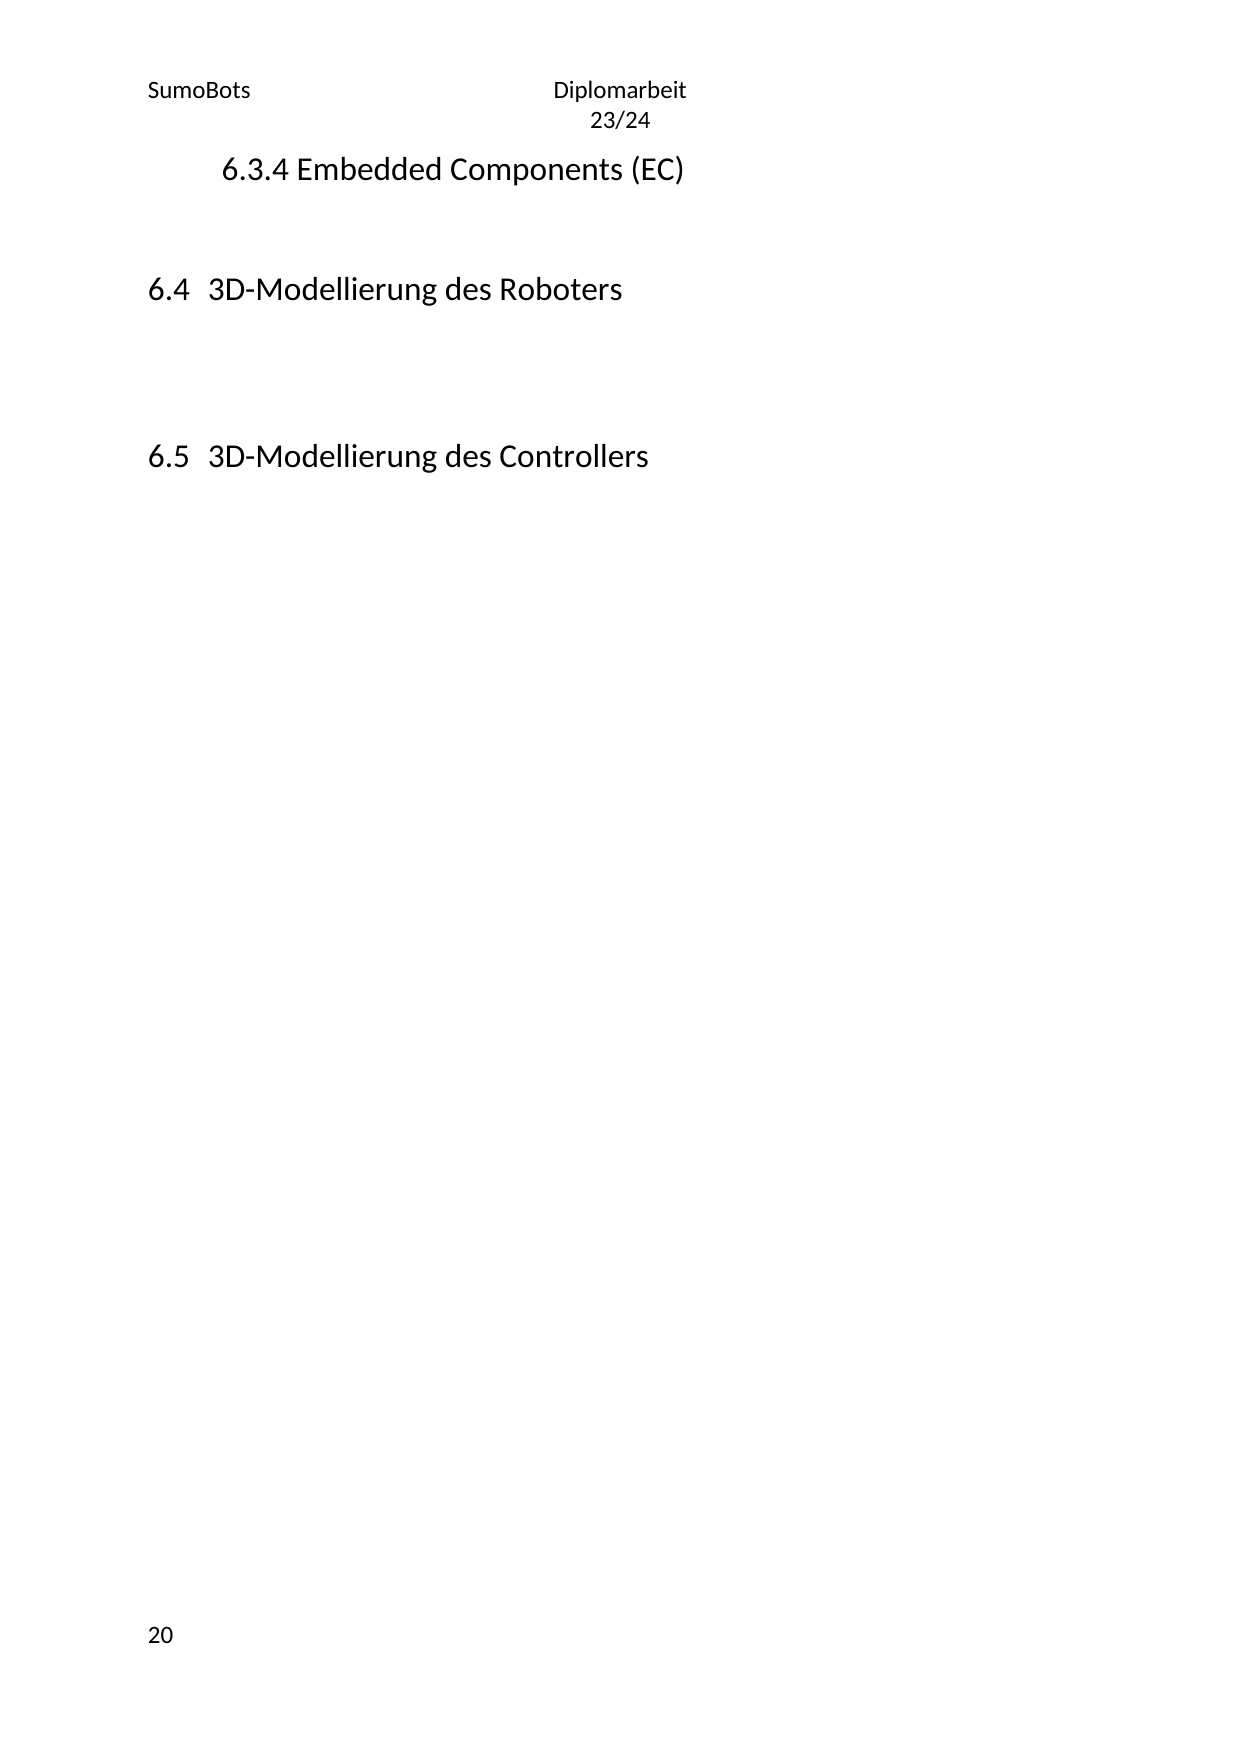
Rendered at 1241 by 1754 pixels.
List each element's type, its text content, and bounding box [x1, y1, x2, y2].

subtitle 3D-Modellierung des Controllers [148, 435, 1093, 476]
subtitle Embedded Components (EC) [221, 148, 1093, 188]
subtitle 3D-Modellierung des Roboters [148, 268, 1093, 309]
